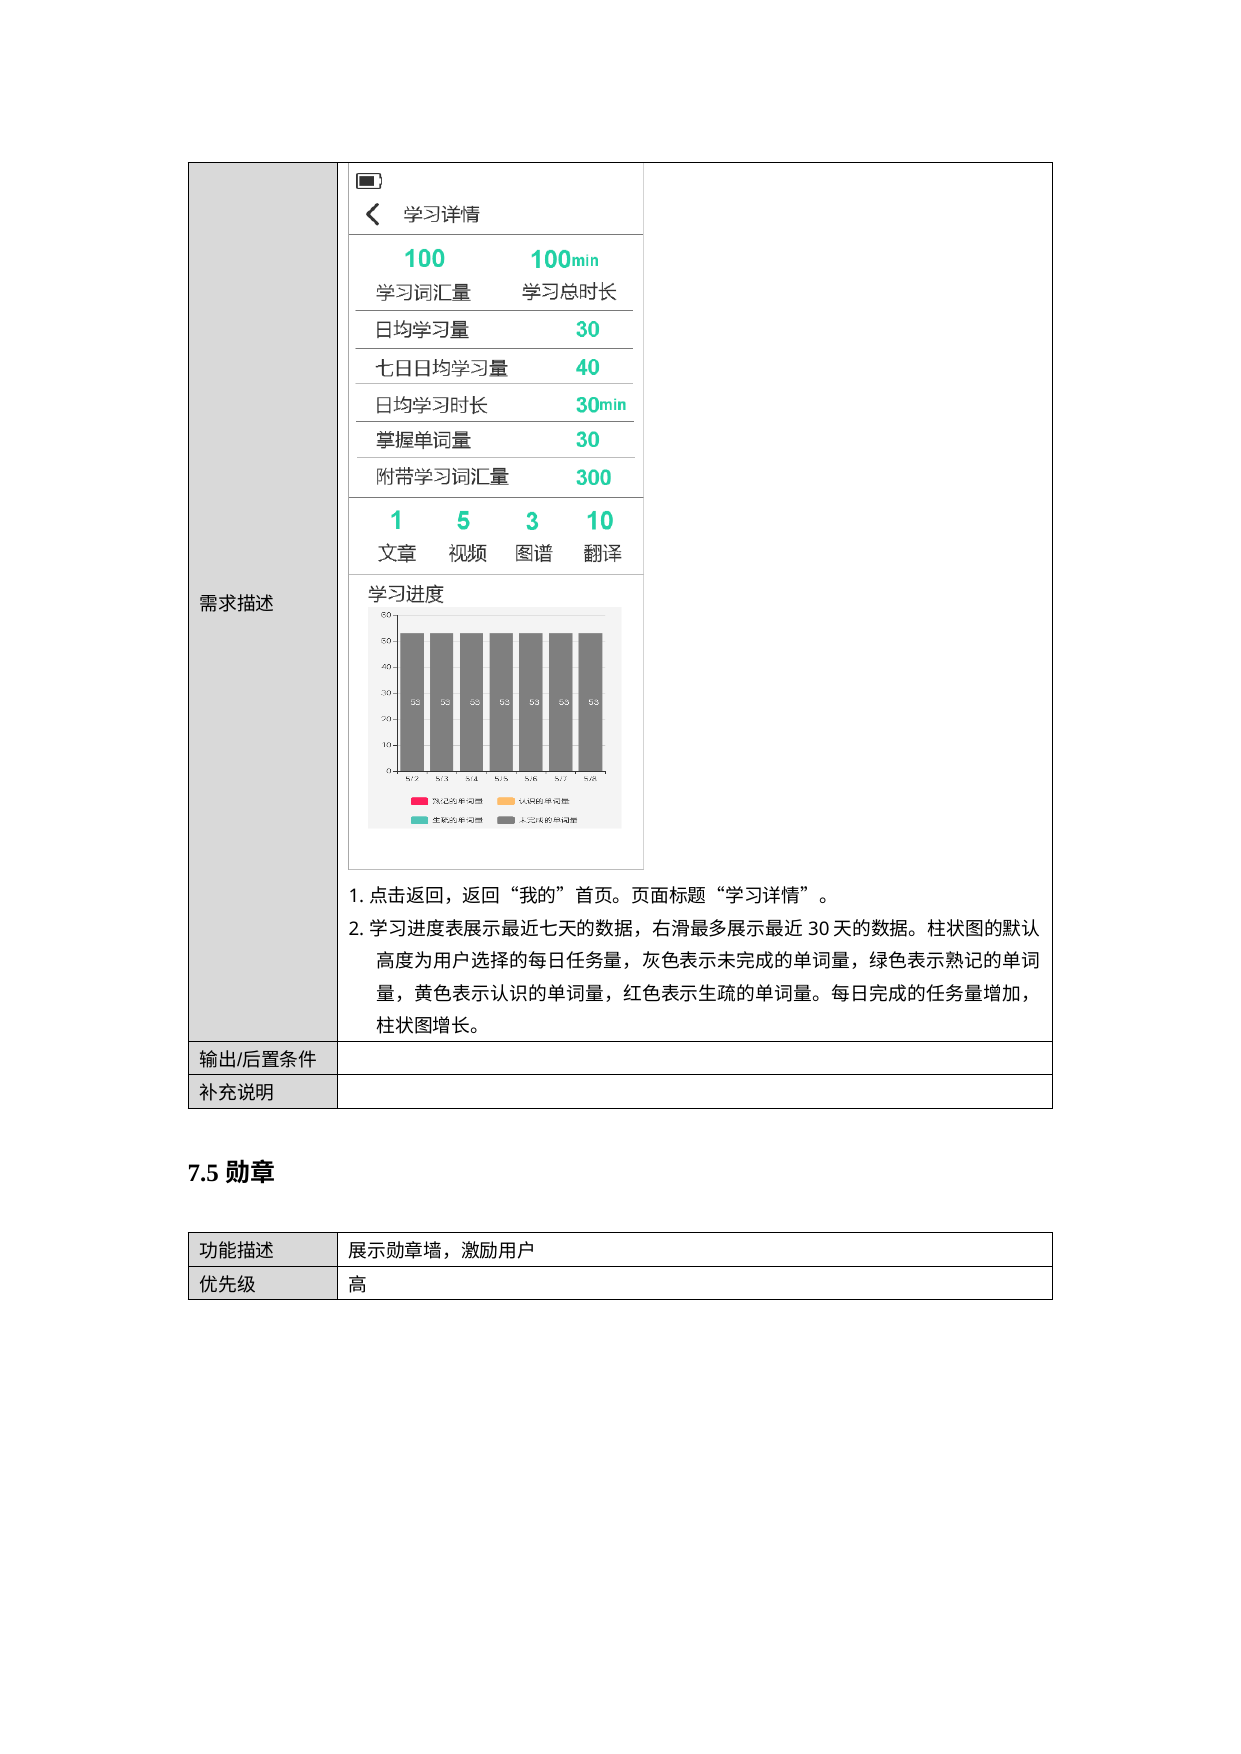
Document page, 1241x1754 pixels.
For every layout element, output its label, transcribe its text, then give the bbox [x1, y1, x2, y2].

table_cell 输出/后置条件 [189, 1042, 337, 1074]
table_cell 补充说明 [189, 1075, 337, 1108]
table_cell 高 [338, 1267, 1052, 1299]
table_cell [338, 1042, 1052, 1074]
picture [348, 163, 644, 870]
table_header 功能描述 [189, 1233, 337, 1266]
table_header 展示勋章墙，激励用户 [338, 1233, 1052, 1266]
subtitle 7.5 勋章 [187, 1138, 1053, 1203]
table_cell 需求描述 [189, 163, 337, 1041]
table_cell 1. 点击返回，返回“我的”首页。页面标题“学习详情”。 2. 学习进度表展示最近七天的数据，右滑最多展示最近30天的数据。柱状图的默认高度为用户选择的每日任务量，灰色表示未完成的单词量，绿色表示熟记的单词量，黄色表示认识的单词量，红色表示生疏的单词量。每日完成的任务量增加，柱状图增长。 [338, 163, 1052, 1041]
table_cell 优先级 [189, 1267, 337, 1299]
table_cell [338, 1075, 1052, 1108]
